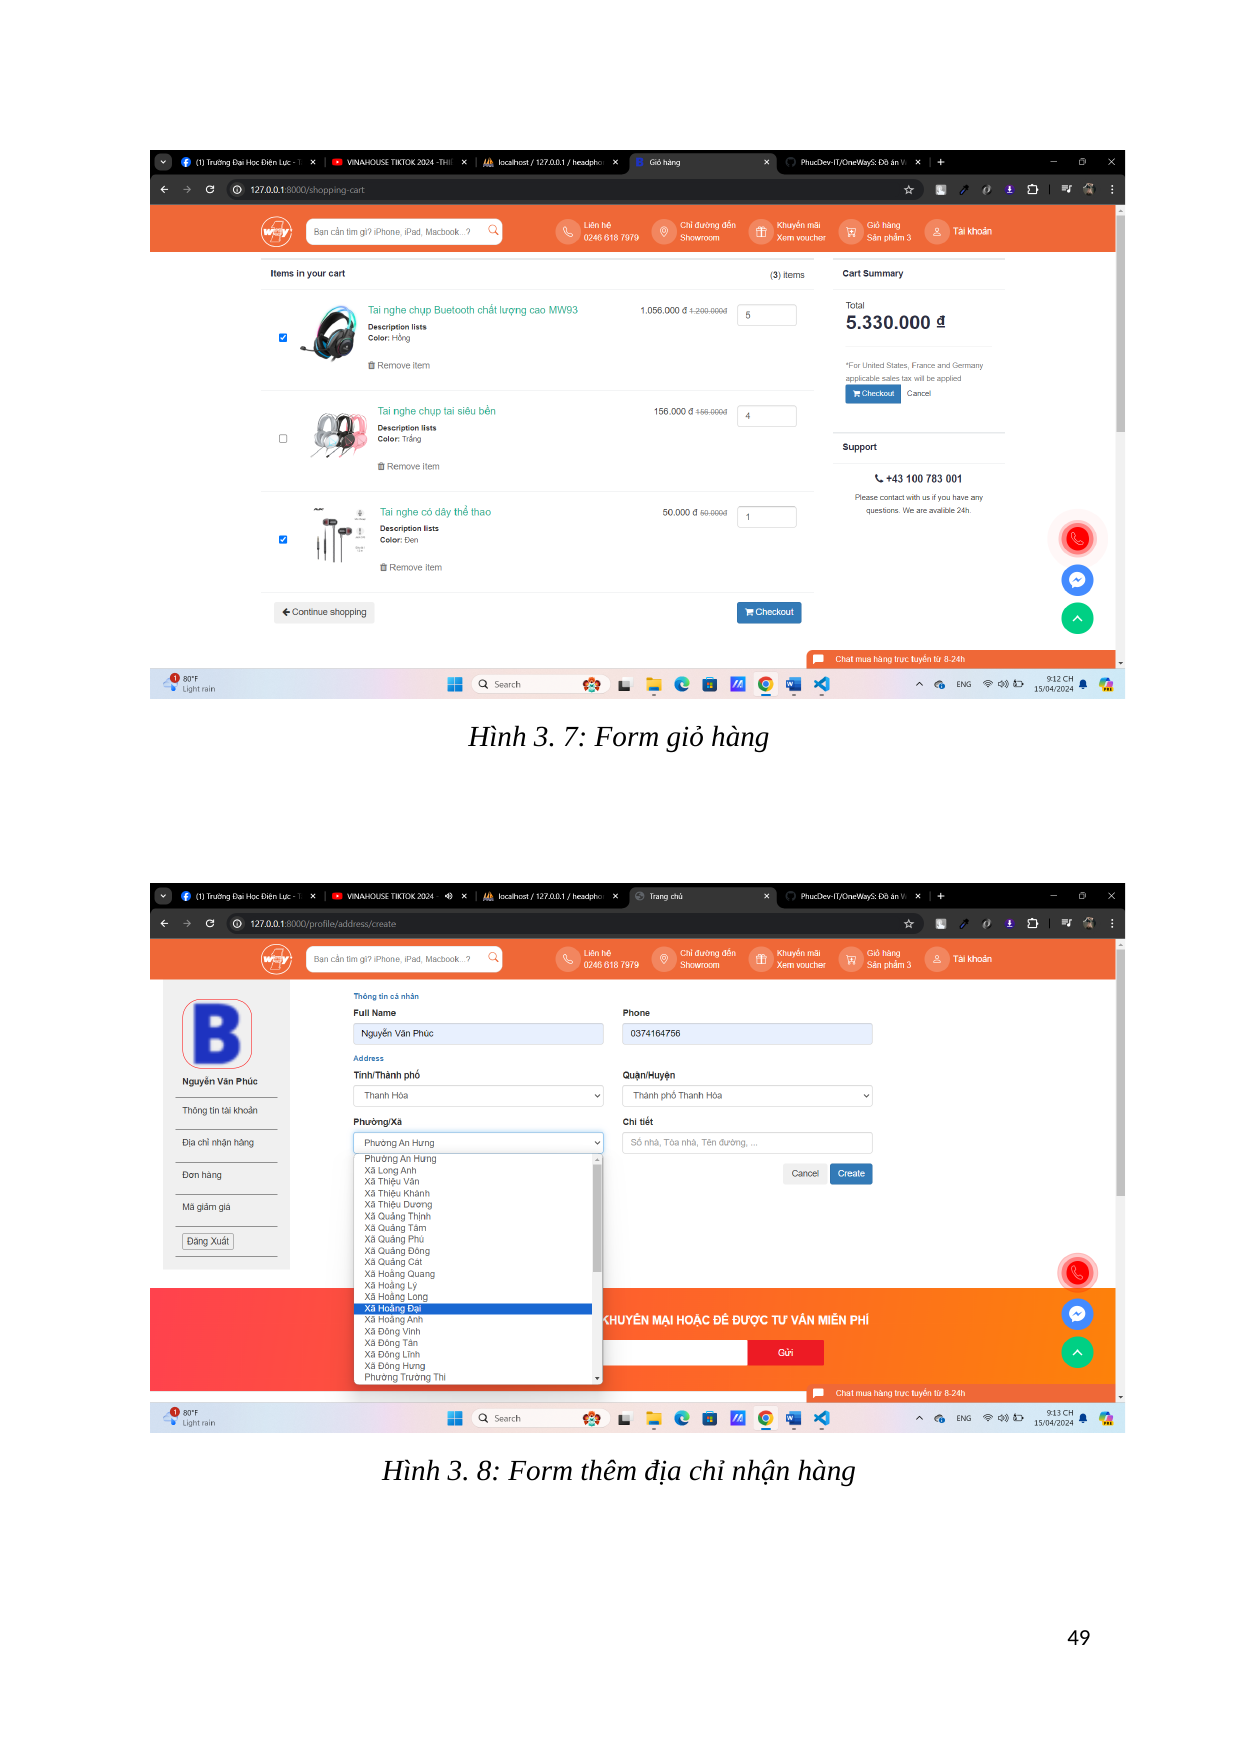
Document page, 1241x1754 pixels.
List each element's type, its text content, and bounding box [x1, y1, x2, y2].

picture [150, 150, 1125, 699]
picture [150, 883, 1125, 1433]
